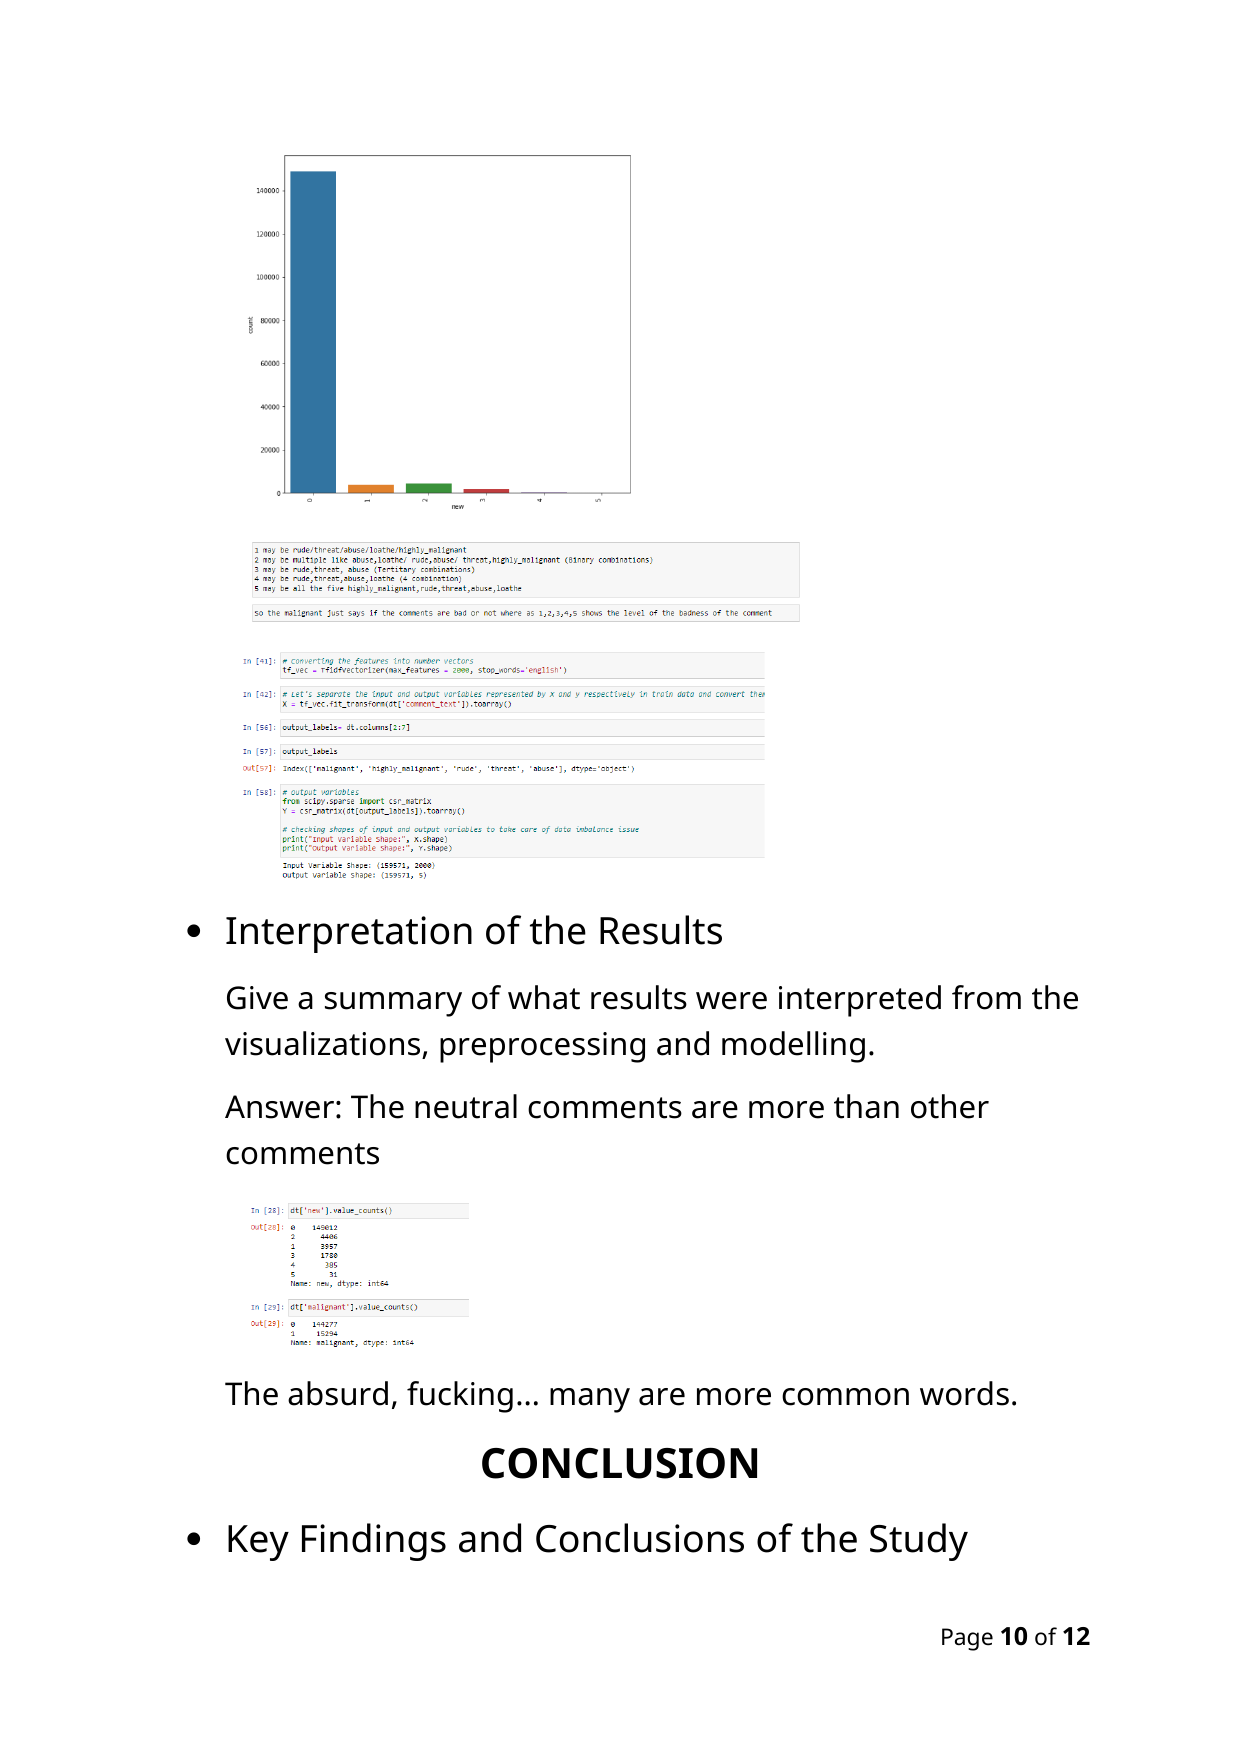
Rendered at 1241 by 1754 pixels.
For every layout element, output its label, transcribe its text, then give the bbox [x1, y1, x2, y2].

text CONCLUSION [150, 1434, 1090, 1491]
picture [225, 645, 765, 886]
text Give a summary of what results were interpreted from the visualizations, preprocessing and modelling. [225, 976, 1090, 1065]
list Key Findings and Conclusions of the Study [187, 1512, 1090, 1563]
picture [225, 1193, 469, 1353]
text The absurd, fucking… many are more common words. [225, 1372, 1090, 1414]
picture [225, 534, 809, 627]
text Answer: The neutral comments are more than other comments [225, 1085, 1090, 1173]
picture [225, 150, 657, 516]
list Interpretation of the Results [187, 904, 1090, 956]
